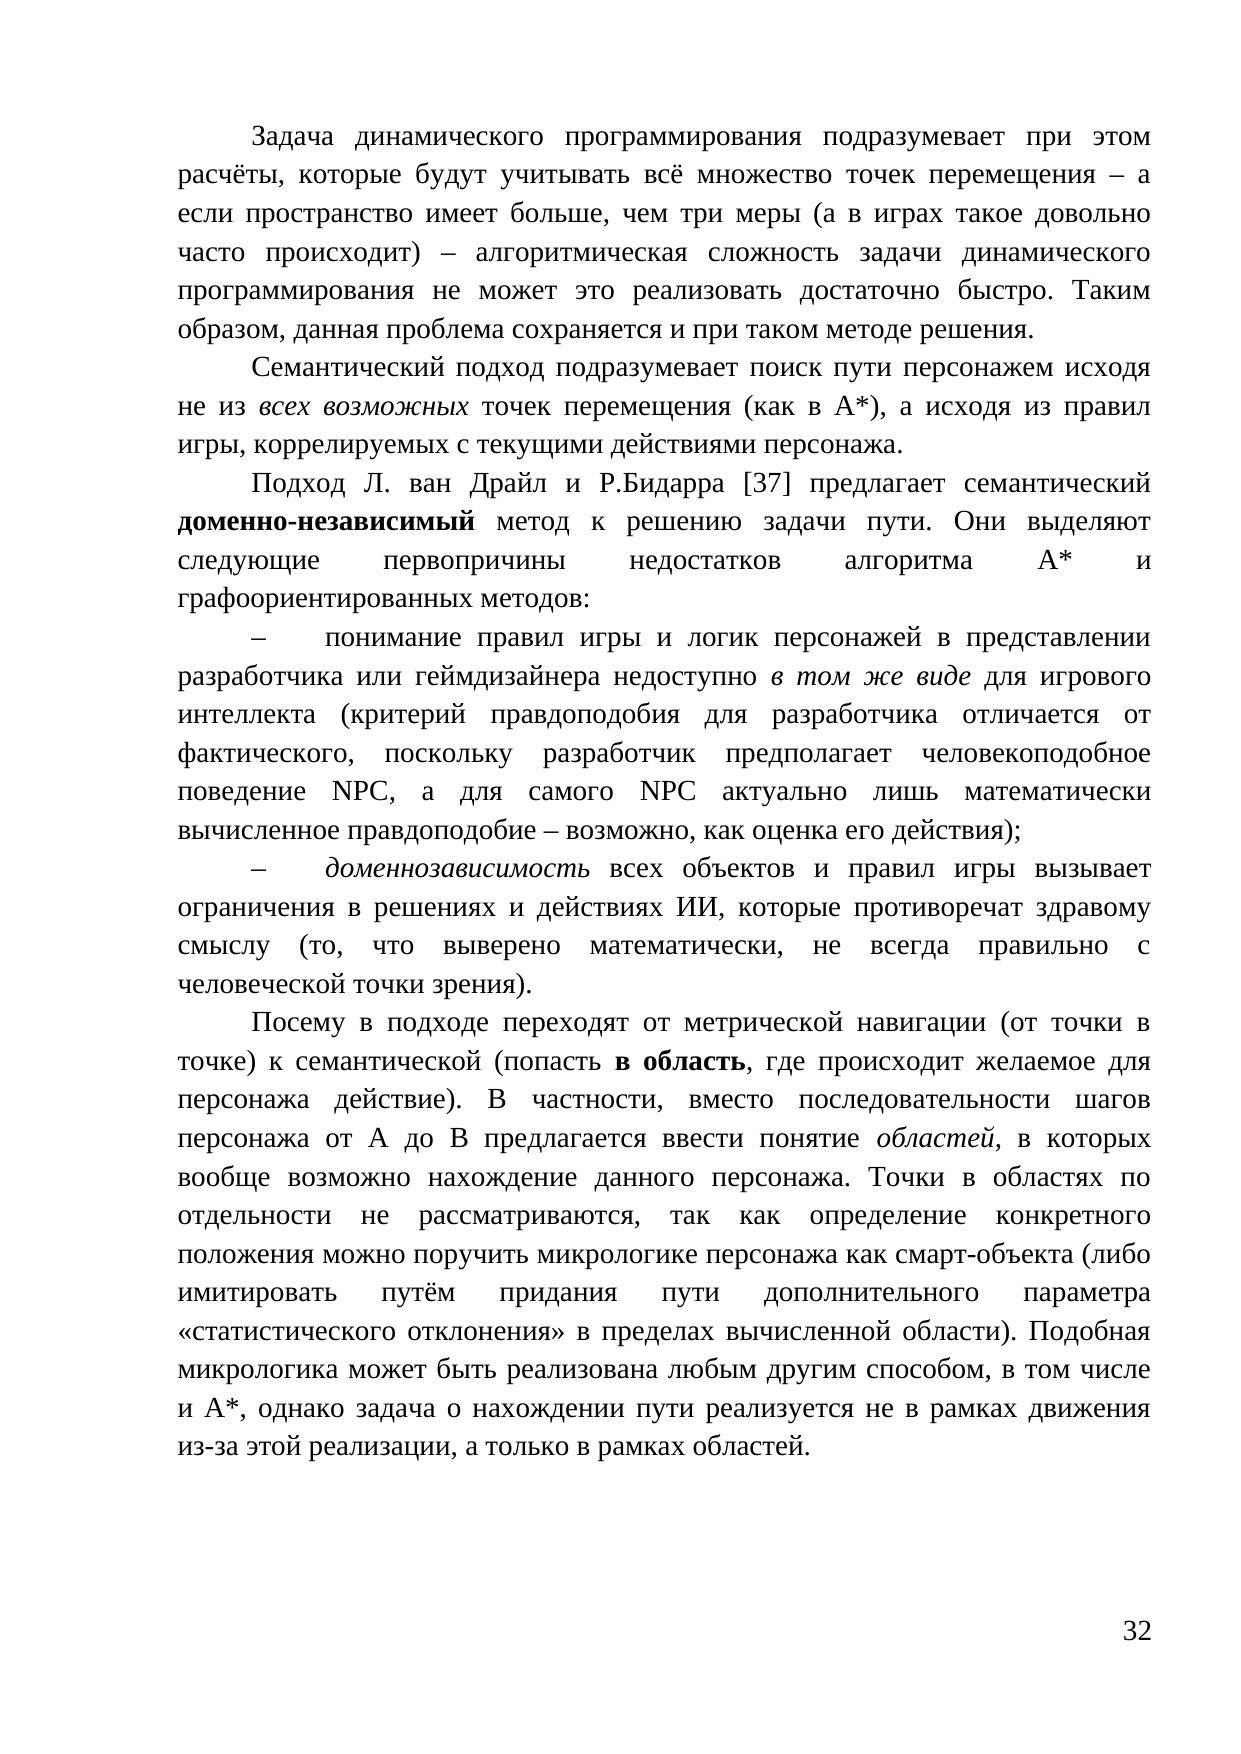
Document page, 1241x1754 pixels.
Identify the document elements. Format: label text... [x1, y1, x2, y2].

list доменнозависимость всех объектов и правил игры вызывает ограничения в решениях и действиях ИИ, которые противоречат здравому смыслу (то, что выверено математически, не всегда правильно с человеческой точки зрения). [177, 850, 1152, 999]
text Семантический подход подразумевает поиск пути персонажем исходя не из всех возможных точек перемещения (как в А*), а исходя из правил игры, коррелируемых с текущими действиями персонажа. [177, 349, 1152, 460]
text Задача динамического программирования подразумевает при этом расчёты, которые будут учитывать всё множество точек перемещения – а если пространство имеет больше, чем три меры (а в играх такое довольно часто происходит) – алгоритмическая сложность задачи динамического программирования не может это реализовать достаточно быстро. Таким образом, данная проблема сохраняется и при таком методе решения. [177, 118, 1152, 344]
text Подход Л. ван Драйл и Р.Бидарра [37] предлагает семантический доменно-независимый метод к решению задачи пути. Они выделяют следующие первопричины недостатков алгоритма A* и графоориентированных методов: [177, 465, 1152, 614]
text Посему в подходе переходят от метрической навигации (от точки в точке) к семантической (попасть в область, где происходит желаемое для персонажа действие). В частности, вместо последовательности шагов персонажа от А до В предлагается ввести понятие областей, в которых вообще возможно нахождение данного персонажа. Точки в областях по отдельности не рассматриваются, так как определение конкретного положения можно поручить микрологике персонажа как смарт-объекта (либо имитировать путём придания пути дополнительного параметра «статистического отклонения» в пределах вычисленной области). Подобная микрологика может быть реализована любым другим способом, в том числе и А*, однако задача о нахождении пути реализуется не в рамках движения из-за этой реализации, а только в рамках областей. [177, 1004, 1152, 1462]
list понимание правил игры и логик персонажей в представлении разработчика или геймдизайнера недоступно в том же виде для игрового интеллекта (критерий правдоподобия для разработчика отличается от фактического, поскольку разработчик предполагает человекоподобное поведение NPC, а для самого NPC актуально лишь математически вычисленное правдоподобие – возможно, как оценка его действия); [177, 619, 1152, 845]
